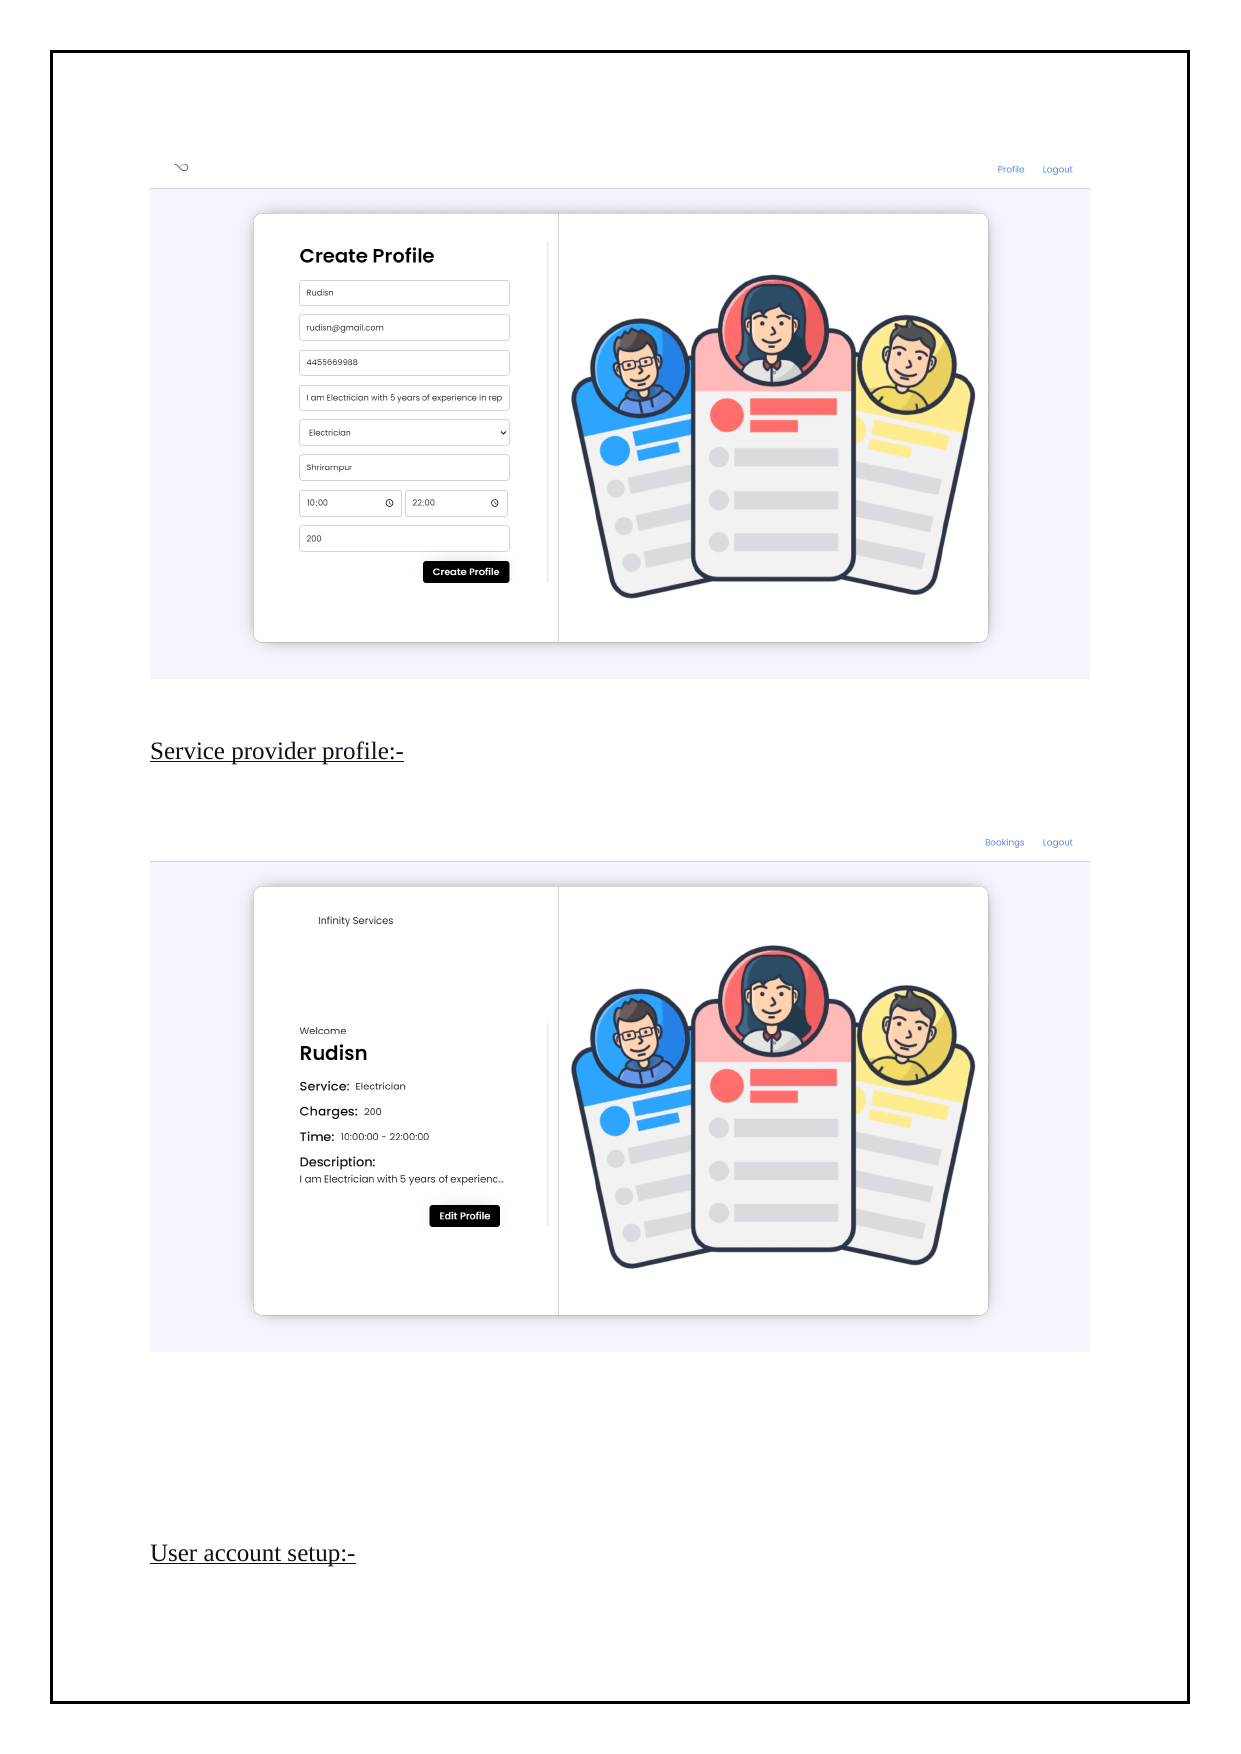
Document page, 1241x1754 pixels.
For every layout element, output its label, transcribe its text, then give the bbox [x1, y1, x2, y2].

text Service provider profile:- [150, 736, 1090, 765]
text User account setup:- [150, 1538, 1090, 1566]
picture [150, 822, 1091, 1352]
picture [150, 150, 1091, 679]
